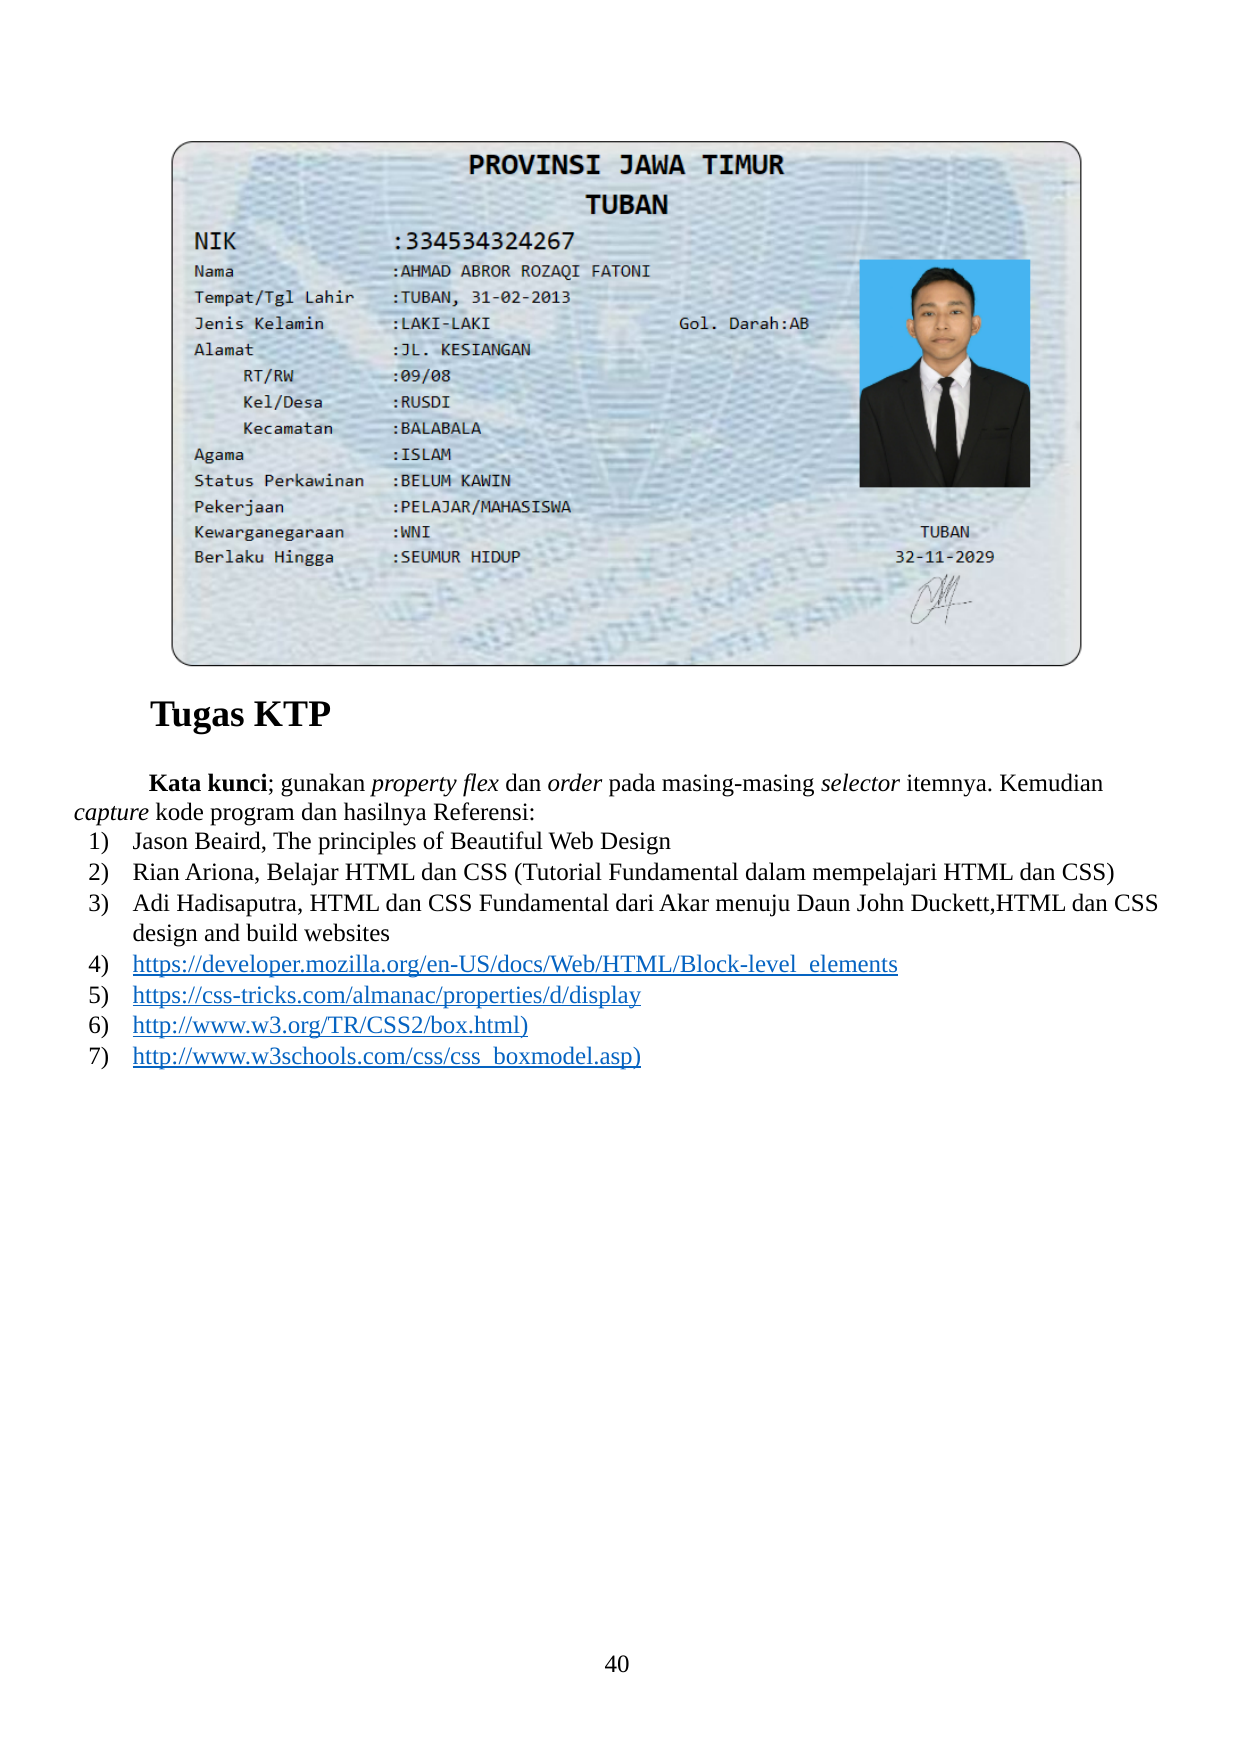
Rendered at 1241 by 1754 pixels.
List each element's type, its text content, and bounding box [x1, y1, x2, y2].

list Adi Hadisaputra, HTML dan CSS Fundamental dari Akar menuju Daun John Duckett,HTML dan CSS design and build websites [88, 888, 1166, 947]
list https://css-tricks.com/almanac/properties/d/display [88, 980, 1166, 1008]
list https://developer.mozilla.org/en-US/docs/Web/HTML/Block-level_elements [88, 949, 1166, 978]
picture [150, 75, 1119, 689]
list http://www.w3schools.com/css/css_boxmodel.asp) [88, 1041, 1166, 1070]
text Kata kunci; gunakan property flex dan order pada masing-masing selector itemnya. Kemudian capture kode program dan hasilnya Referensi: [73, 769, 1108, 826]
list Jason Beaird, The principles of Beautiful Web Design [88, 826, 1166, 855]
list http://www.w3.org/TR/CSS2/box.html) [88, 1011, 1166, 1039]
text Tugas KTP [122, 691, 1166, 734]
list Rian Ariona, Belajar HTML dan CSS (Tutorial Fundamental dalam mempelajari HTML dan CSS) [88, 857, 1166, 886]
